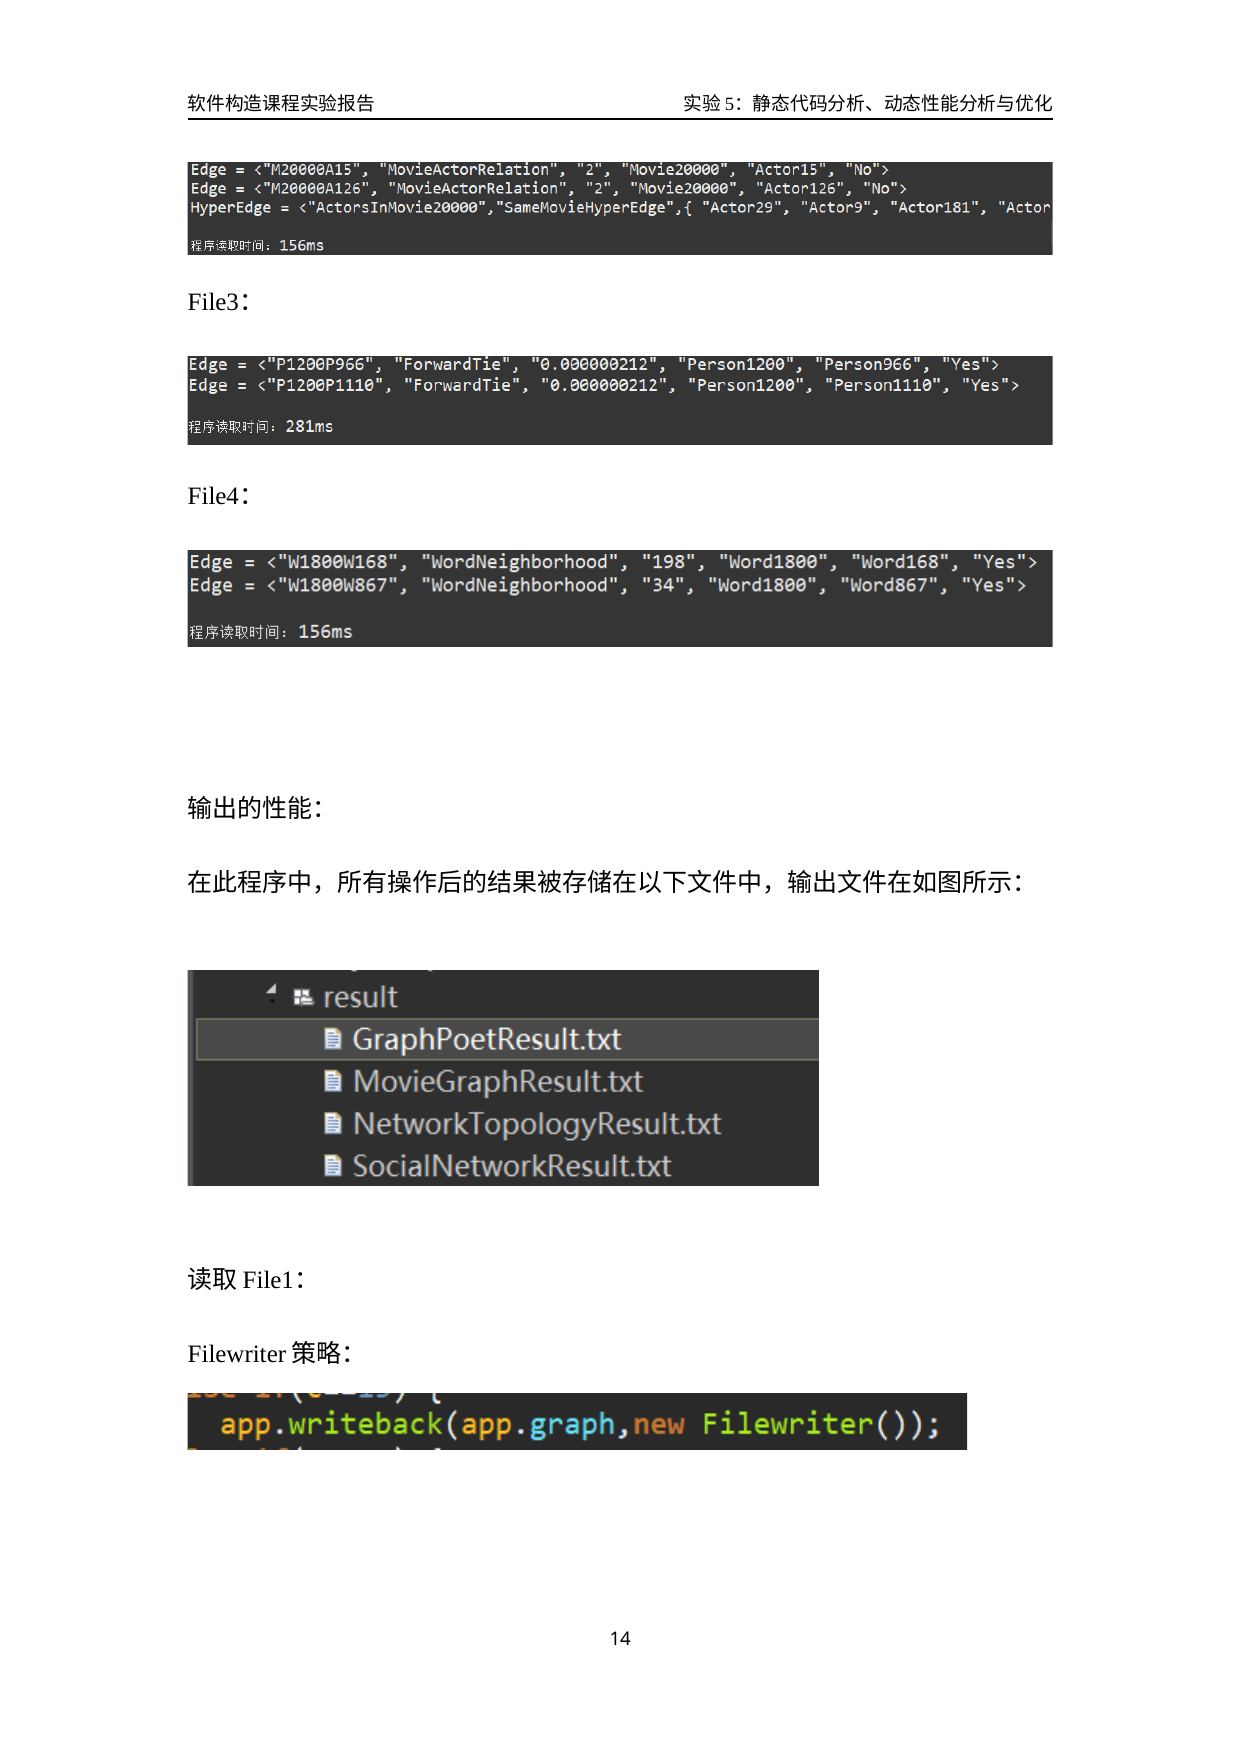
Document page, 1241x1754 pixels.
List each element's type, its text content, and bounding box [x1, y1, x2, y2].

text 读取File1： [187, 1245, 1053, 1310]
picture [187, 162, 1053, 255]
picture [187, 970, 819, 1186]
picture [187, 356, 1053, 445]
picture [187, 550, 1053, 647]
text File3： [187, 267, 1053, 356]
picture [187, 1393, 968, 1450]
text File4： [187, 461, 1053, 550]
text 输出的性能： [187, 774, 1053, 839]
text Filewriter策略： [187, 1319, 1053, 1384]
